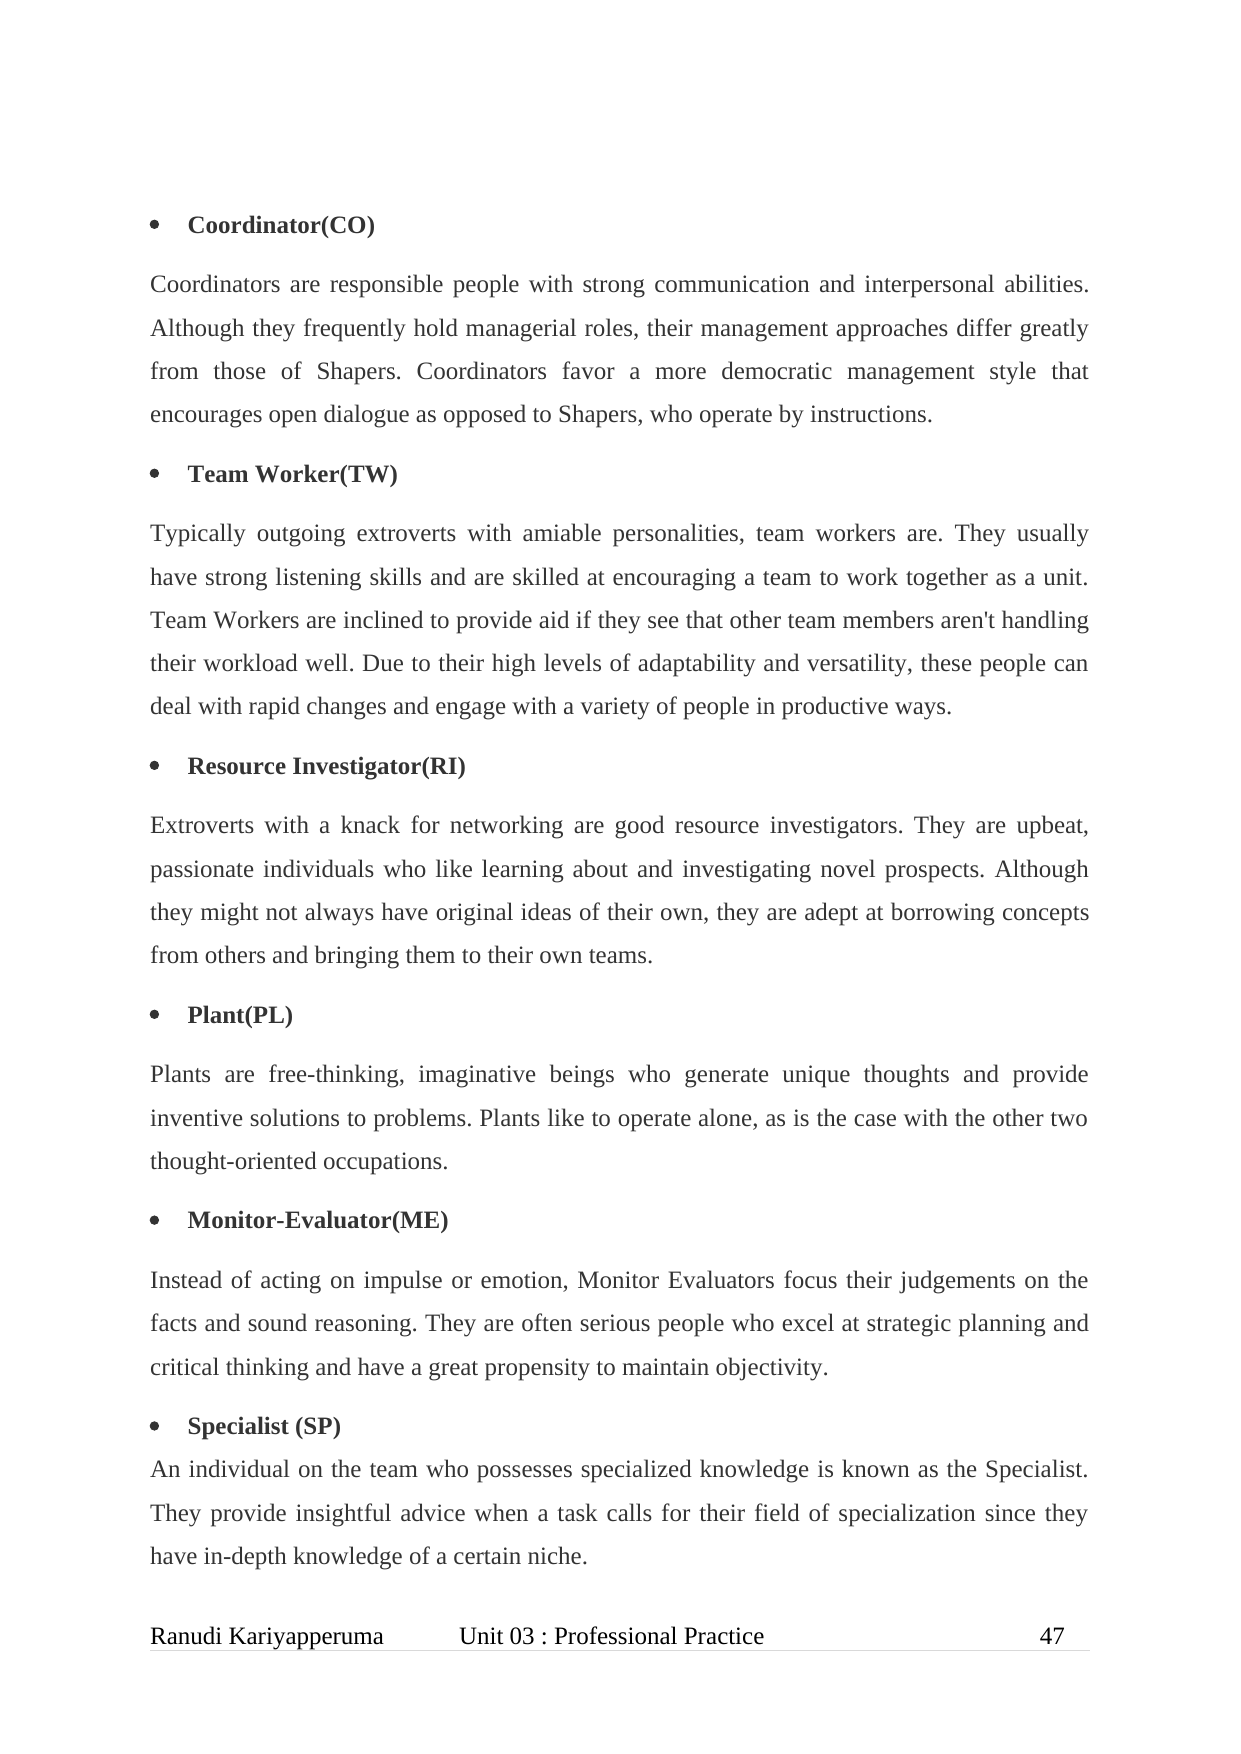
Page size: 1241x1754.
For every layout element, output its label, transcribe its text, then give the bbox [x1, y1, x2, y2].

text Typically outgoing extroverts with amiable personalities, team workers are. They usually have strong listening skills and are skilled at encouraging a team to work together as a unit. Team Workers are inclined to provide aid if they see that other team members aren't handling their workload well. Due to their high levels of adaptability and versatility, these people can deal with rapid changes and engage with a variety of people in productive ways. [150, 518, 1090, 720]
list Team Worker(TW) [150, 459, 1090, 487]
list Coordinator(CO) [150, 210, 1090, 238]
list An individual on the team who possesses specialized knowledge is known as the Specialist. They provide insightful advice when a task calls for their field of specialization since they have in-depth knowledge of a certain niche. [150, 1454, 1090, 1569]
text Plants are free-thinking, imaginative beings who generate unique thoughts and provide inventive solutions to problems. Plants like to operate alone, as is the case with the other two thought-oriented occupations. [150, 1059, 1090, 1174]
list Specialist (SP) [150, 1411, 1090, 1440]
list Plant(PL) [150, 1000, 1090, 1028]
text Instead of acting on impulse or emotion, Monitor Evaluators focus their judgements on the facts and sound reasoning. They are often serious people who excel at strategic planning and critical thinking and have a great propensity to maintain objectivity. [150, 1265, 1090, 1380]
list Monitor-Evaluator(ME) [150, 1206, 1090, 1234]
text Extroverts with a knack for networking are good resource investigators. They are upbeat, passionate individuals who like learning about and investigating novel prospects. Although they might not always have original ideas of their own, they are adept at borrowing concepts from others and bringing them to their own teams. [150, 811, 1090, 969]
list Resource Investigator(RI) [150, 751, 1090, 779]
text Coordinators are responsible people with strong communication and interpersonal abilities. Although they frequently hold managerial roles, their management approaches differ greatly from those of Shapers. Coordinators favor a more democratic management style that encourages open dialogue as opposed to Shapers, who operate by instructions. [150, 269, 1090, 428]
